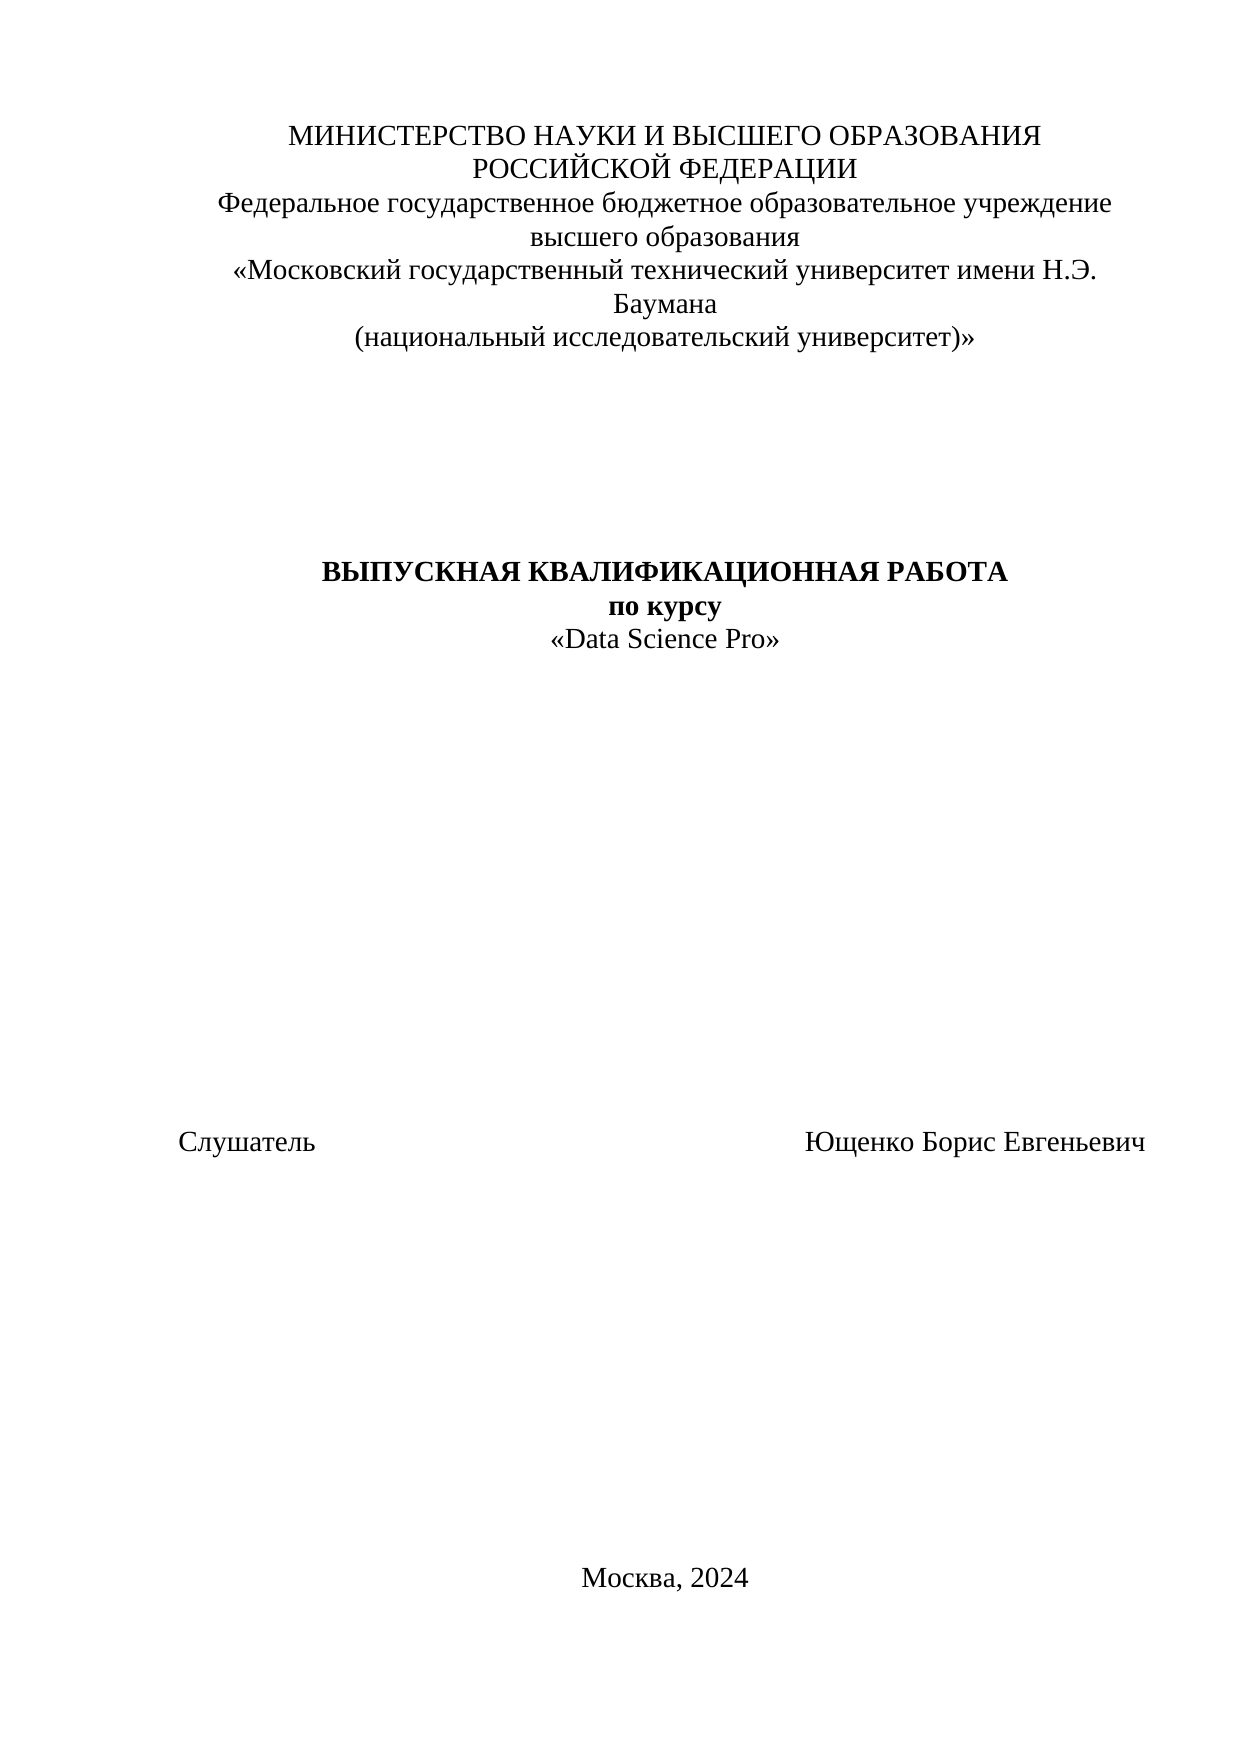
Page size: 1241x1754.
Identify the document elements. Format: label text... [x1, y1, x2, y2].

text (национальный исследовательский университет)» [178, 319, 1152, 353]
text высшего образования [178, 219, 1152, 252]
text Москва, 2024 [178, 1560, 1152, 1594]
text РОССИЙСКОЙ ФЕДЕРАЦИИ [178, 152, 1152, 185]
text «Data Science Pro» [178, 621, 1152, 655]
text ВЫПУСКНАЯ КВАЛИФИКАЦИОННАЯ РАБОТА [178, 554, 1152, 588]
text Слушатель Ющенко Борис Евгеньевич [178, 1124, 1152, 1158]
text Федеральное государственное бюджетное образовательное учреждение [178, 185, 1152, 219]
text «Московский государственный технический университет имени Н.Э. Баумана [178, 252, 1152, 319]
text по курсу [178, 588, 1152, 621]
text МИНИСТЕРСТВО НАУКИ И ВЫСШЕГО ОБРАЗОВАНИЯ [178, 118, 1152, 152]
